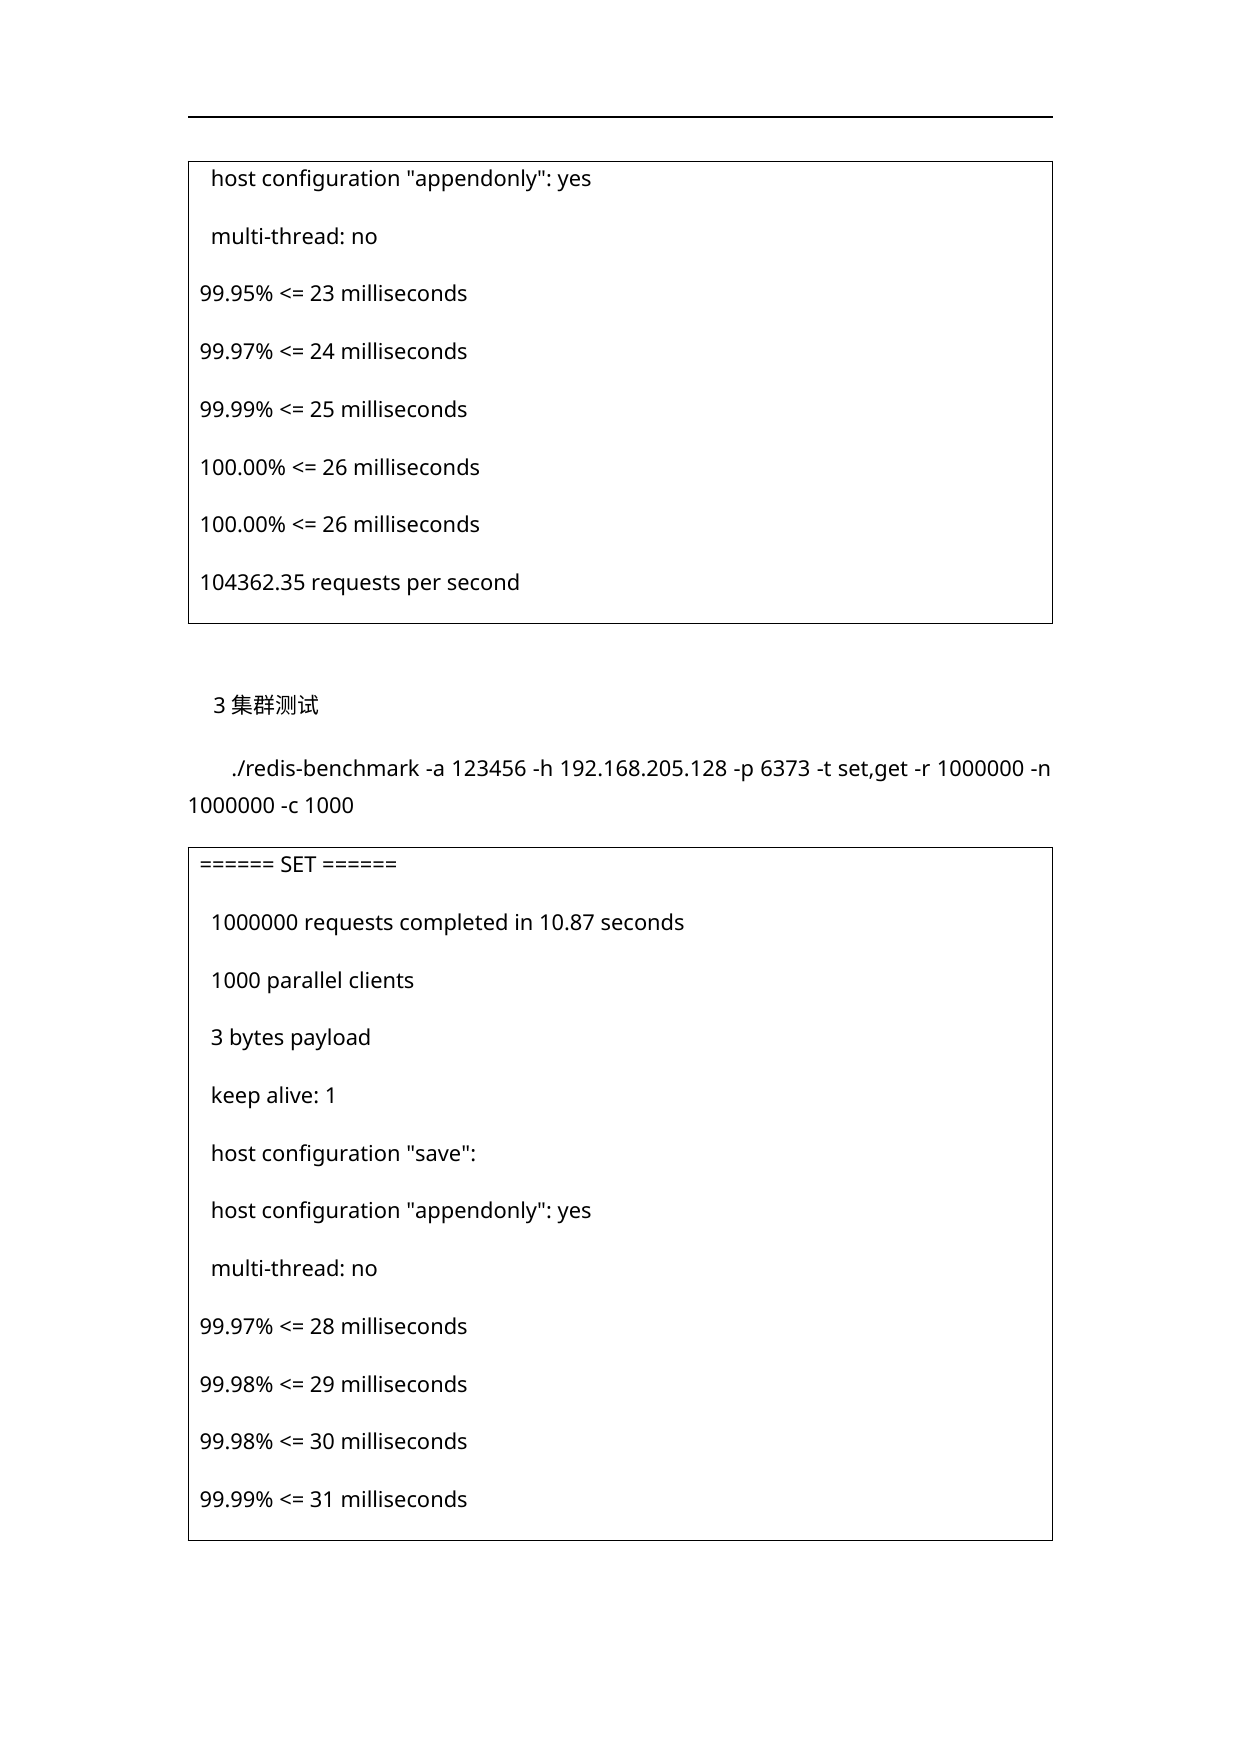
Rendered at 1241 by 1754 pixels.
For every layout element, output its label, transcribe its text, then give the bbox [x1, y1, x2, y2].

text ./redis-benchmark -a 123456 -h 192.168.205.128 -p 6373 -t set,get -r 1000000 -n 1000000 -c 1000 [187, 752, 1053, 822]
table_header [189, 162, 1052, 623]
subtitle 集群测试 [187, 688, 1053, 720]
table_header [189, 848, 1052, 1540]
